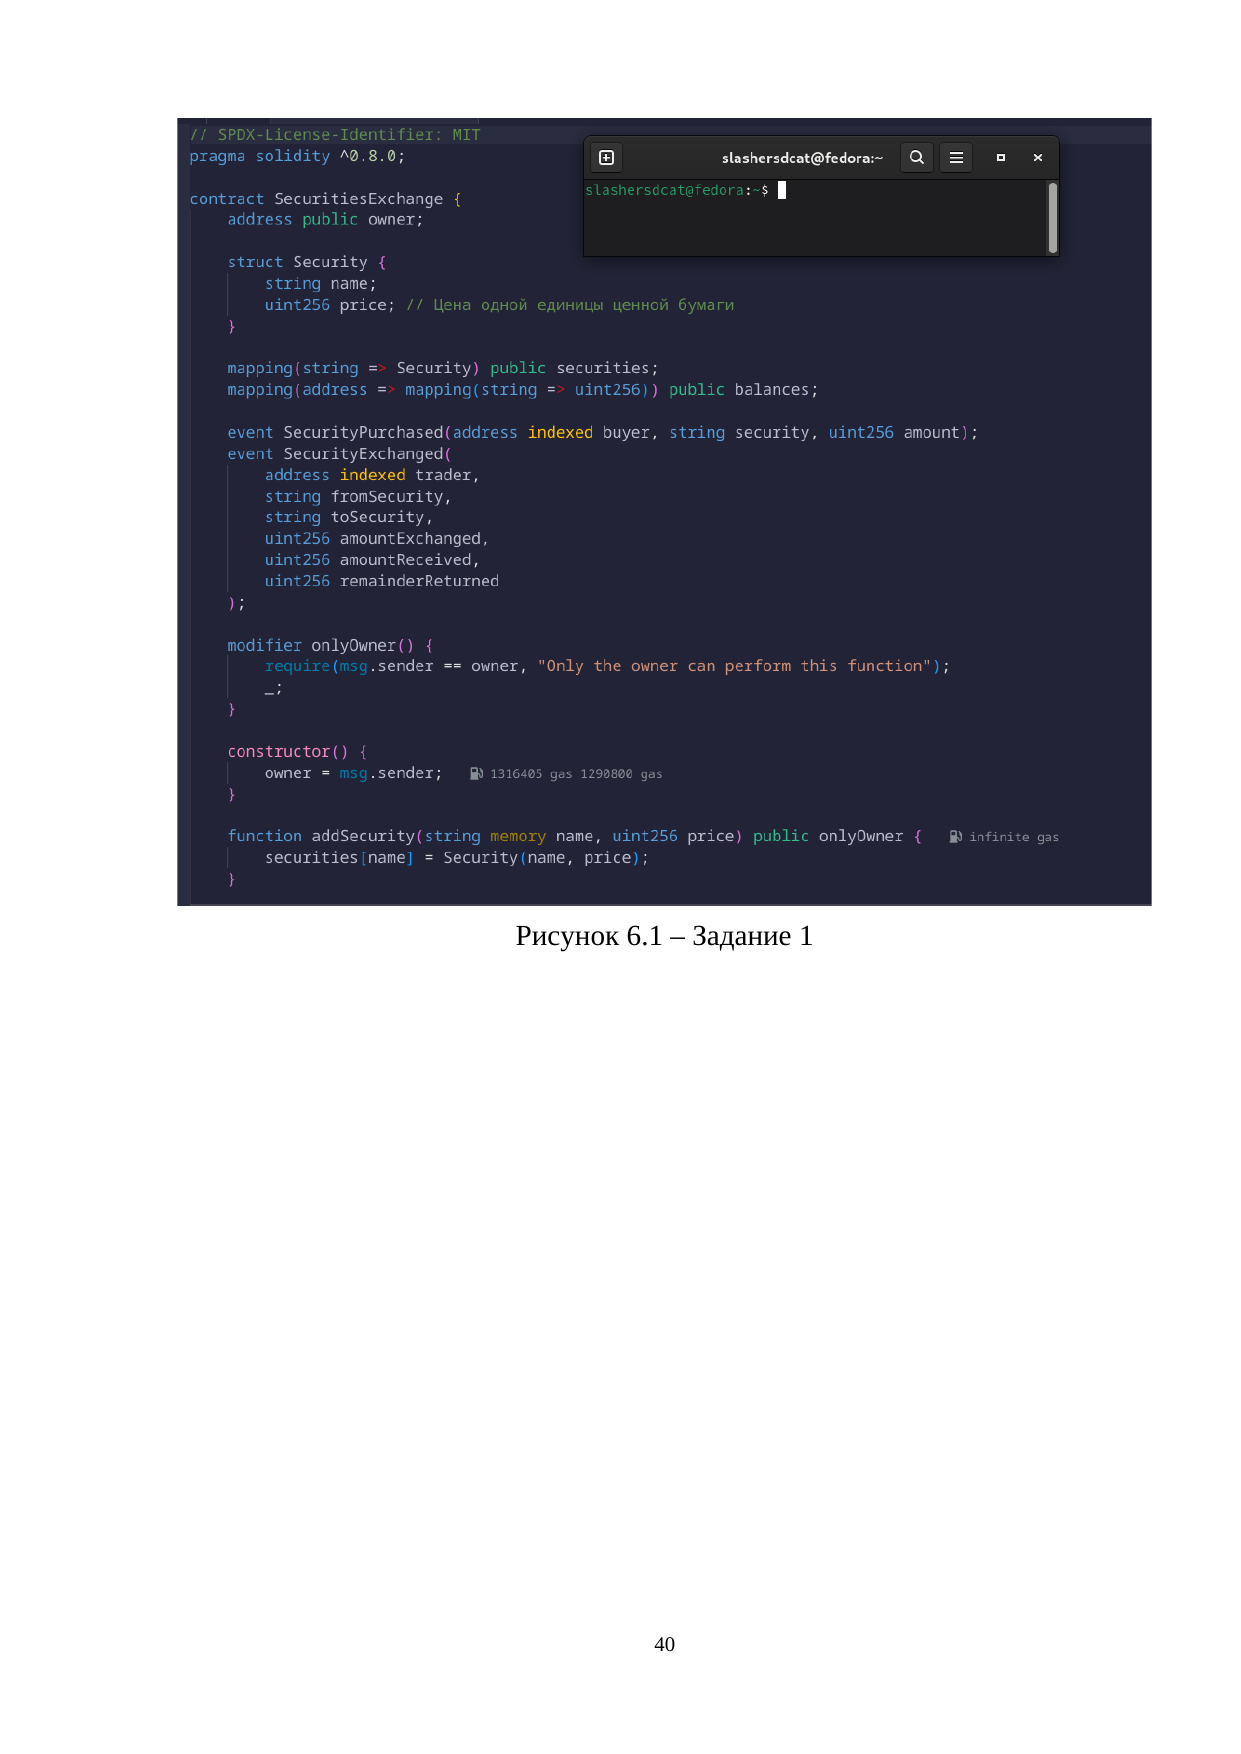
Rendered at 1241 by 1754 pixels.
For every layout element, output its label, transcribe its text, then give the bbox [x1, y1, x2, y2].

text Рисунок 6.1 – Задание 1 [177, 918, 1152, 951]
picture [177, 118, 1152, 906]
